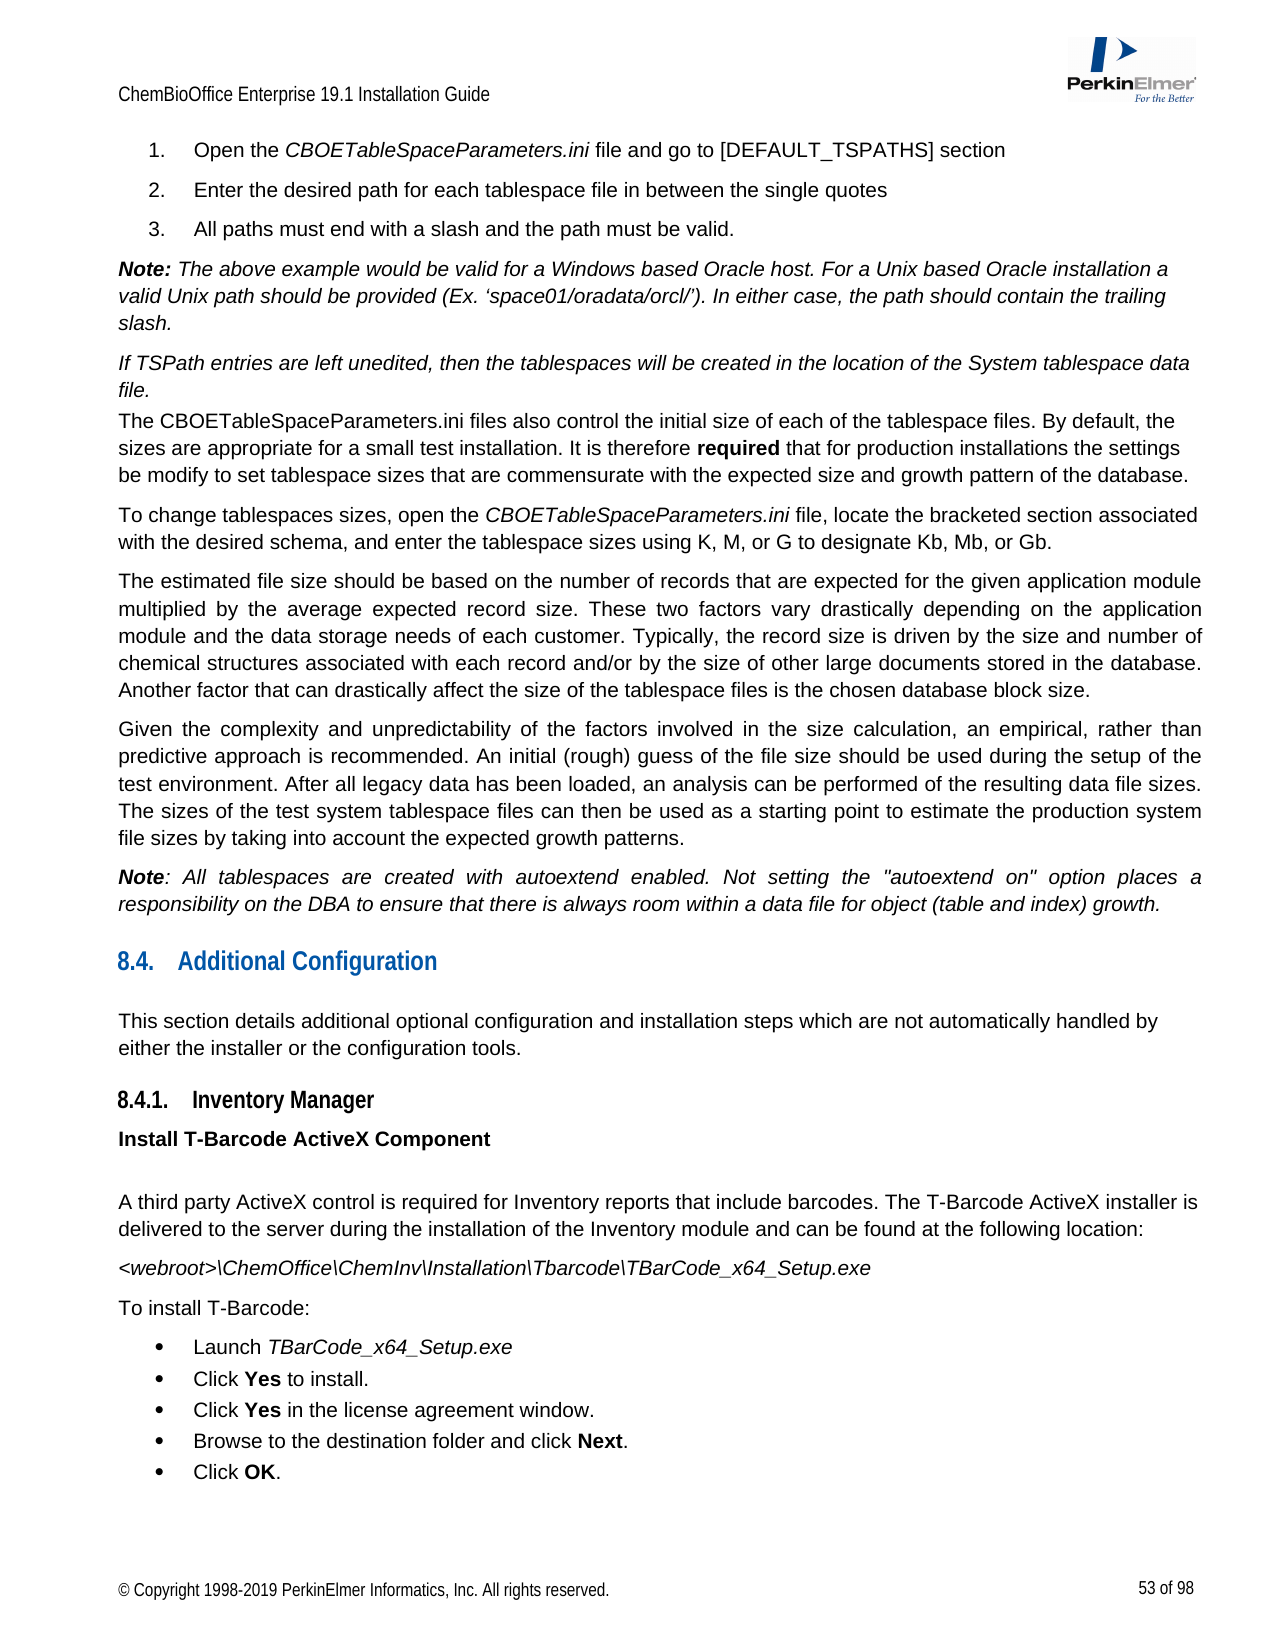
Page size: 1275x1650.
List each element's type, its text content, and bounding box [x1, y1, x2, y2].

text If TSPath entries are left unedited, then the tablespaces will be created in the location of the System tablespace data file. [118, 347, 1204, 402]
text This section details additional optional configuration and installation steps which are not automatically handled by either the installer or the configuration tools. [118, 1006, 1204, 1060]
text The estimated file size should be based on the number of records that are expected for the given application module multiplied by the average expected record size. These two factors vary drastically depending on the application module and the data storage needs of each customer. Typically, the record size is driven by the size and number of chemical structures associated with each record and/or by the size of other large documents stored in the database. Another factor that can drastically affect the size of the tablespace files is the chosen database block size. [118, 566, 1204, 702]
list Launch TBarCode_x64_Setup.exe [156, 1332, 1204, 1359]
list To install T-Barcode: [118, 1293, 1204, 1320]
text Note: The above example would be valid for a Windows based Oracle host. For a Unix based Oracle installation a valid Unix path should be provided (Ex. ‘space01/oradata/orcl/’). In either case, the path should contain the trailing slash. [118, 254, 1204, 335]
list Browse to the destination folder and click Next. [156, 1426, 1204, 1453]
text The CBOETableSpaceParameters.ini files also control the initial size of each of the tablespace files. By default, the sizes are appropriate for a small test installation. It is therefore required that for production installations the settings be modify to set tablespace sizes that are commensurate with the expected size and growth pattern of the database. [118, 406, 1204, 487]
subtitle Inventory Manager [117, 1085, 1204, 1113]
picture [1067, 37, 1197, 102]
list Click Yes in the license agreement window. [156, 1395, 1204, 1422]
list Click Yes to install. [156, 1363, 1204, 1391]
subtitle Install T-Barcode ActiveX Component [118, 1126, 1204, 1151]
list Click OK. [156, 1457, 1204, 1484]
text To change tablespaces sizes, open the CBOETableSpaceParameters.ini file, locate the bracketed section associated with the desired schema, and enter the tablespace sizes using K, M, or G to designate Kb, Mb, or Gb. [118, 499, 1204, 554]
list All paths must end with a slash and the path must be valid. [148, 214, 1204, 241]
list A third party ActiveX control is required for Inventory reports that include barcodes. The T-Barcode ActiveX installer is delivered to the server during the installation of the Inventory module and can be found at the following location: [118, 1186, 1204, 1241]
list Enter the desired path for each tablespace file in between the single quotes [148, 174, 1204, 202]
text Note: All tablespaces are created with autoextend enabled. Not setting the "autoextend on" option places a responsibility on the DBA to ensure that there is always room within a data file for object (table and index) growth. [118, 862, 1204, 916]
text Given the complexity and unpredictability of the factors involved in the size calculation, an empirical, rather than predictive approach is recommended. An initial (rough) guess of the file size should be used during the setup of the test environment. After all legacy data has been loaded, an analysis can be performed of the resulting data file sizes. The sizes of the test system tablespace files can then be used as a starting point to estimate the production system file sizes by taking into account the expected growth patterns. [118, 714, 1204, 849]
list Open the CBOETableSpaceParameters.ini file and go to [DEFAULT_TSPATHS] section [148, 135, 1204, 162]
subtitle Additional Configuration [117, 945, 1204, 976]
list <webroot>\ChemOffice\ChemInv\Installation\Tbarcode\TBarCode_x64_Setup.exe [118, 1253, 1204, 1280]
